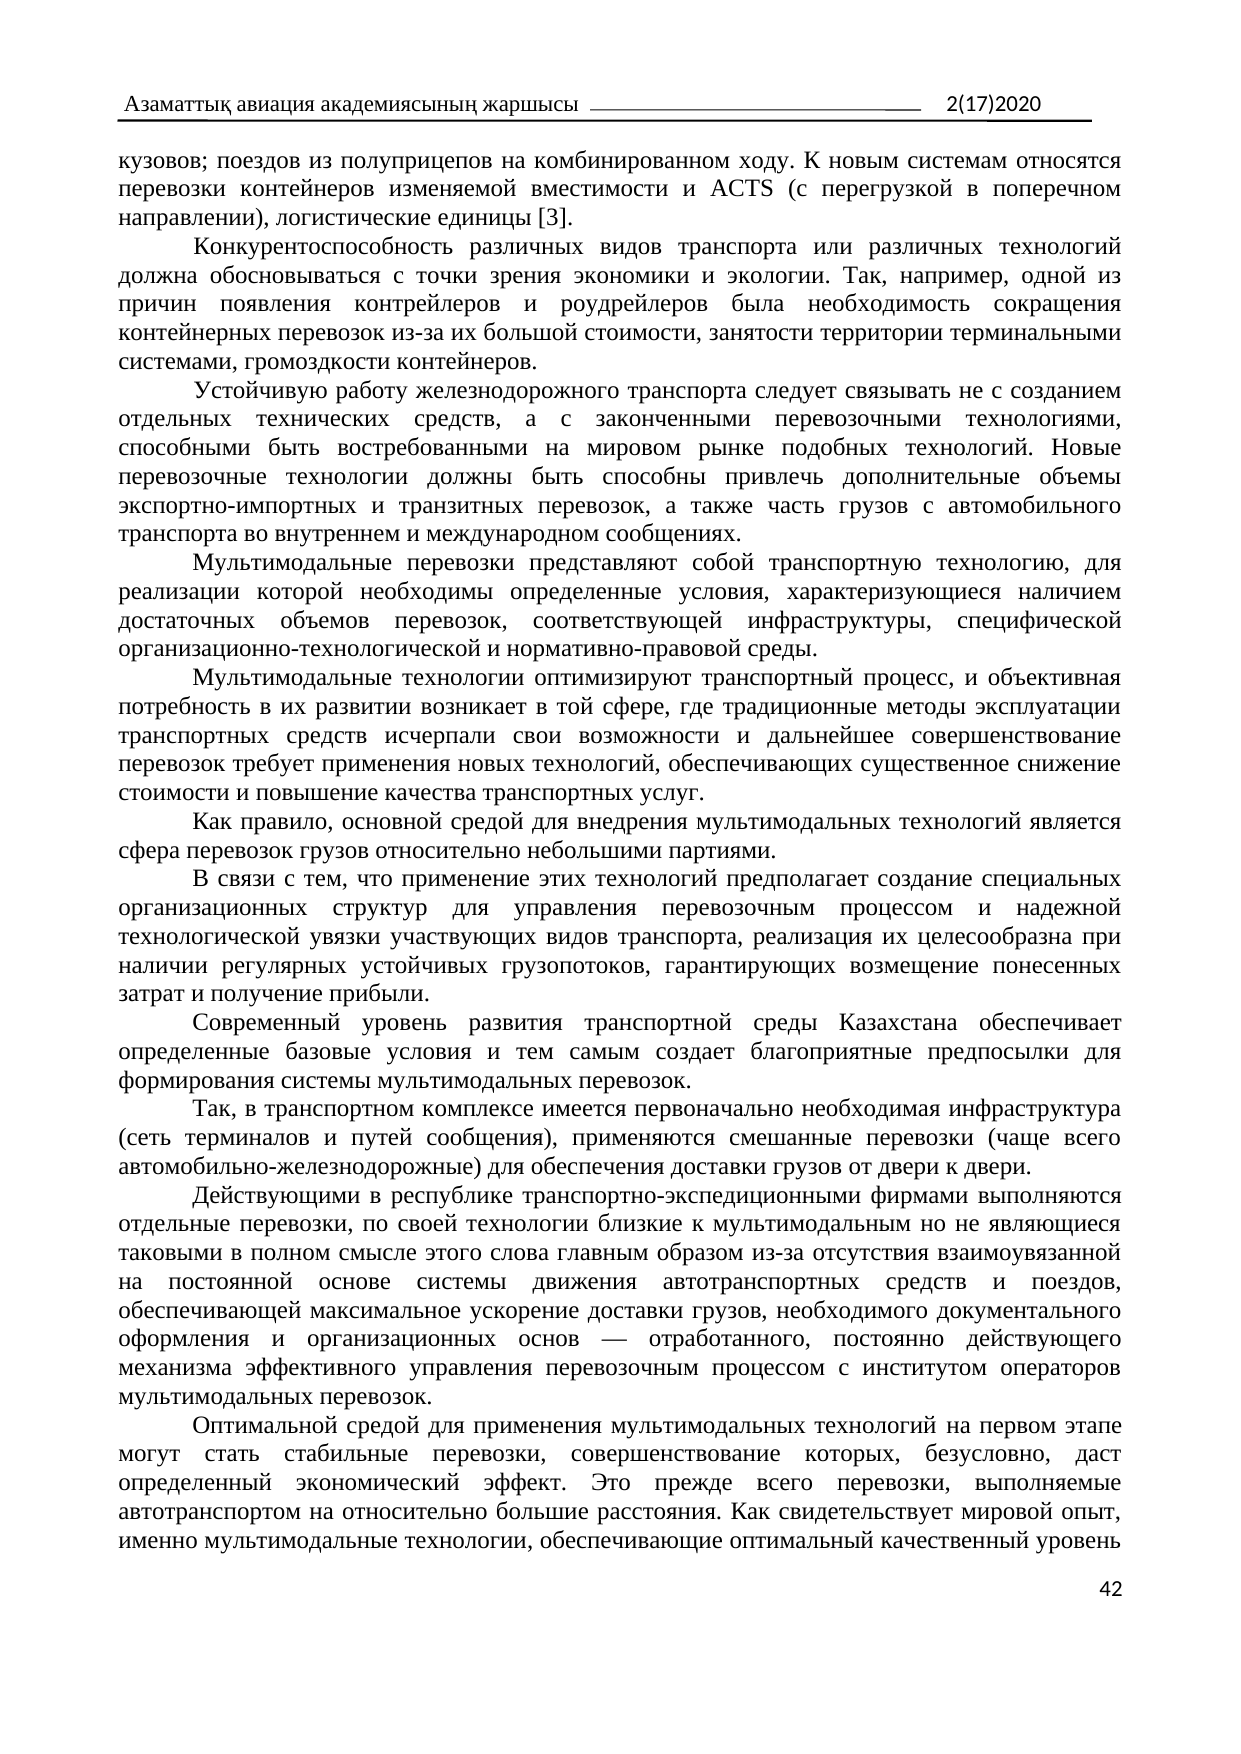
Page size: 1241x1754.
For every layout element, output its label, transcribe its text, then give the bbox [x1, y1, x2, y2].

text Мультимодальные технологии оптимизируют транспортный процесс, и объективная потребность в их развитии возникает в той сфере, где традиционные методы эксплуатации транспортных средств исчерпали свои возможности и дальнейшее совершенствование перевозок требует применения новых технологий, обеспечивающих существенное снижение стоимости и повышение качества транспортных услуг. [118, 662, 1122, 806]
text Современный уровень развития транспортной среды Казахстана обеспечивает определенные базовые условия и тем самым создает благоприятные предпосылки для формирования системы мультимодальных перевозок. [118, 1007, 1122, 1093]
text Действующими в республике транспортно-экспедиционными фирмами выполняются отдельные перевозки, по своей технологии близкие к мультимодальным но не являющиеся таковыми в полном смысле этого слова главным образом из-за отсутствия взаимоувязанной на постоянной основе системы движения автотранспортных средств и поездов, обеспечивающей максимальное ускорение доставки грузов, необходимого документального оформления и организационных основ — отработанного, постоянно действующего механизма эффективного управления перевозочным процессом с институтом операторов мультимодальных перевозок. [118, 1180, 1122, 1410]
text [118, 1410, 1122, 1553]
text В связи с тем, что применение этих технологий предполагает создание специальных организационных структур для управления перевозочным процессом и надежной технологической увязки участвующих видов транспорта, реализация их целесообразна при наличии регулярных устойчивых грузопотоков, гарантирующих возмещение понесенных затрат и получение прибыли. [118, 863, 1122, 1007]
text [118, 145, 1122, 231]
text Как правило, основной средой для внедрения мультимодальных технологий является сфера перевозок грузов относительно небольшими партиями. [118, 806, 1122, 863]
text Так, в транспортном комплексе имеется первоначально необходимая инфраструктура (сеть терминалов и путей сообщения), применяются смешанные перевозки (чаще всего автомобильно-железнодорожные) для обеспечения доставки грузов от двери к двери. [118, 1093, 1122, 1180]
text Мультимодальные перевозки представляют собой транспортную технологию, для реализации которой необходимы определенные условия, характеризующиеся наличием достаточных объемов перевозок, соответствующей инфраструктуры, специфической организационно-технологической и нормативно-правовой среды. [118, 547, 1122, 662]
text Устойчивую работу железнодорожного транспорта следует связывать не с созданием отдельных технических средств, а с законченными перевозочными технологиями, способными быть востребованными на мировом рынке подобных технологий. Новые перевозочные технологии должны быть способны привлечь дополнительные объемы экспортно-импортных и транзитных перевозок, а также часть грузов с автомобильного транспорта во внутреннем и международном сообщениях. [118, 375, 1122, 547]
text Конкурентоспособность различных видов транспорта или различных технологий должна обосновываться с точки зрения экономики и экологии. Так, например, одной из причин появления контрейлеров и роудрейлеров была необходимость сокращения контейнерных перевозок из-за их большой стоимости, занятости территории терминальными системами, громоздкости контейнеров. [118, 231, 1122, 375]
